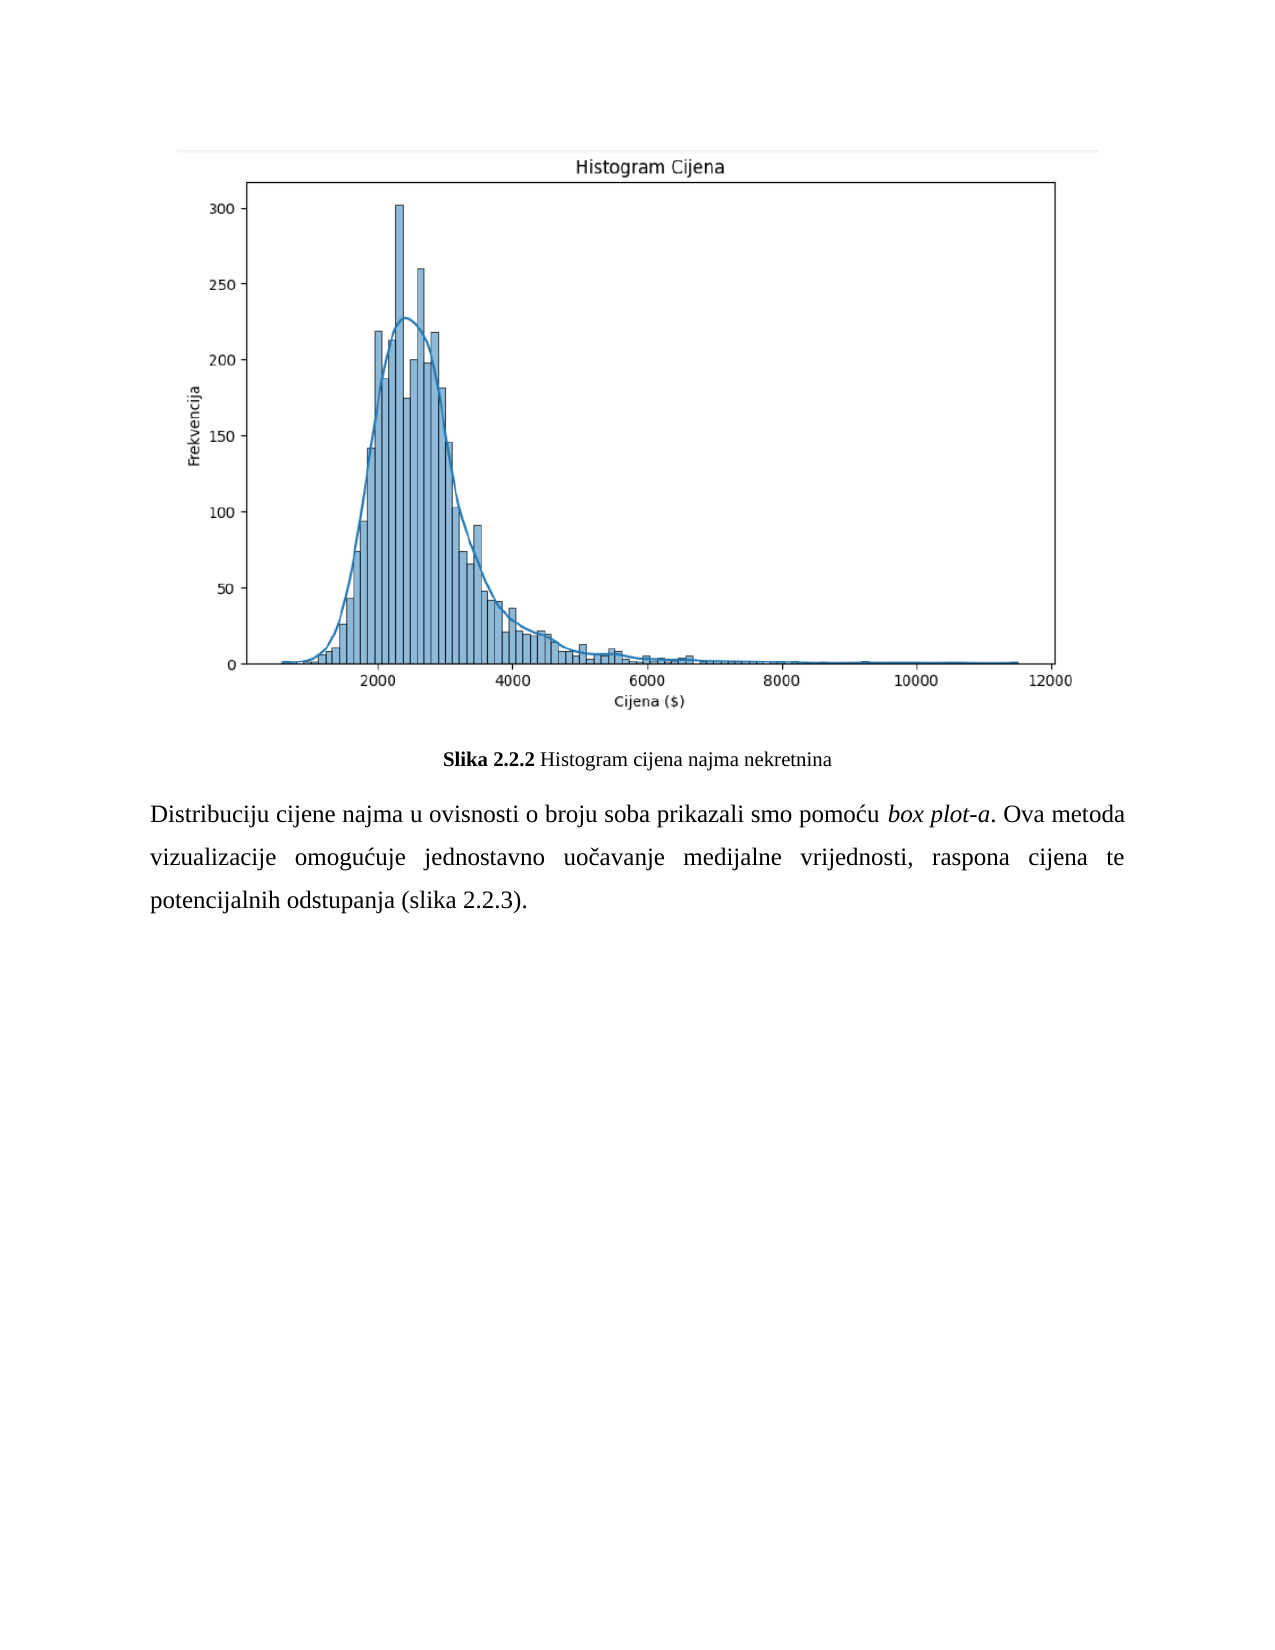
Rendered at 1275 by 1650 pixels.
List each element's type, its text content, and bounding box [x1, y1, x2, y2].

text Distribuciju cijene najma u ovisnosti o broju soba prikazali smo pomoću box plot-a. Ova metoda vizualizacije omogućuje jednostavno uočavanje medijalne vrijednosti, raspona cijena te potencijalnih odstupanja (slika 2.2.3). [150, 799, 1125, 914]
text Slika 2.2.2 Histogram cijena najma nekretnina [150, 747, 1125, 771]
picture [177, 150, 1099, 718]
